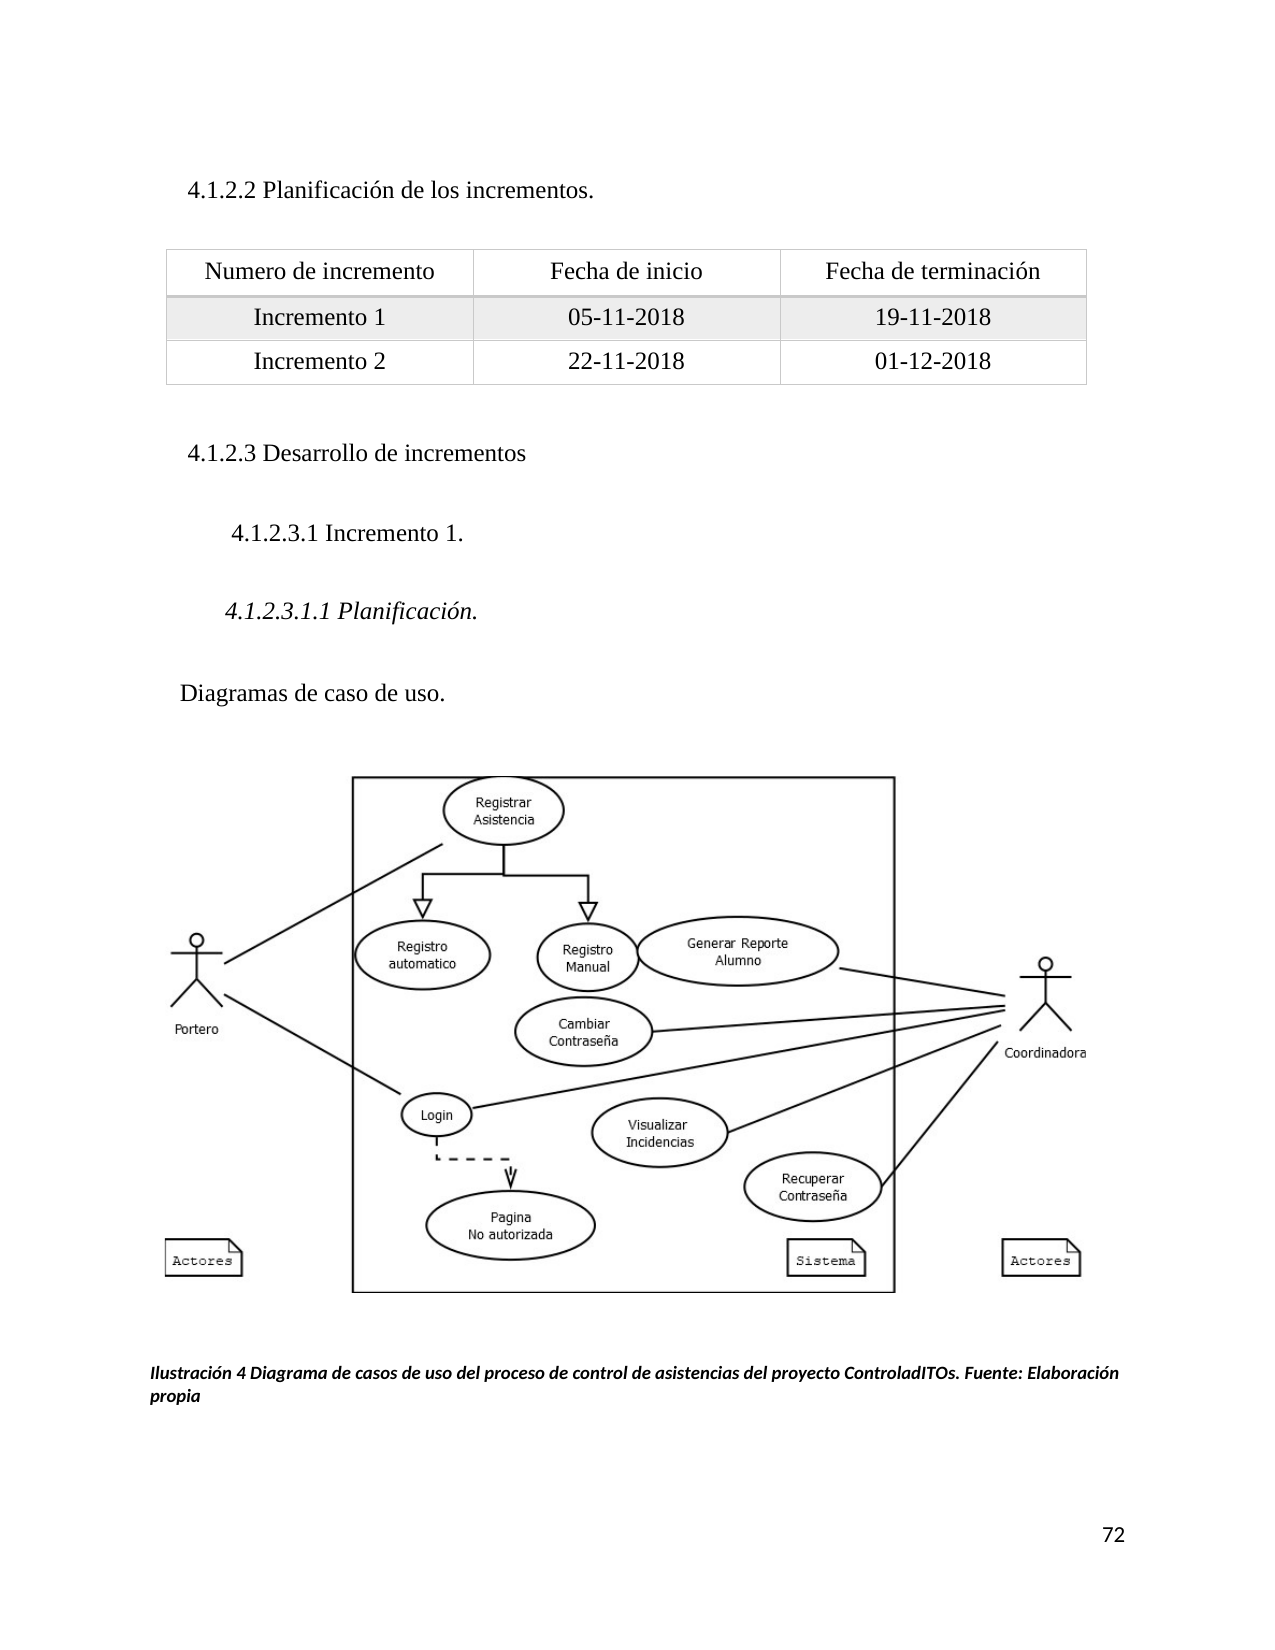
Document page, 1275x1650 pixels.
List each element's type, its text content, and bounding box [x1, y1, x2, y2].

subtitle 4.1.2.3.1 Incremento 1. [150, 518, 1125, 547]
subtitle 4.1.2.2 Planificación de los incrementos. [150, 175, 1125, 204]
picture [164, 776, 1086, 1293]
table_header Fecha de terminación [781, 250, 1086, 295]
table_cell Incremento 2 [167, 341, 473, 384]
table_cell 19-11-2018 [781, 298, 1086, 339]
text Diagramas de caso de uso. [179, 678, 1125, 707]
table_cell 22-11-2018 [474, 341, 780, 384]
table_cell 01-12-2018 [781, 341, 1086, 384]
subtitle 4.1.2.3 Desarrollo de incrementos [150, 438, 1125, 466]
subtitle 4.1.2.3.1.1 Planificación. [150, 596, 1125, 625]
table_cell Incremento 1 [167, 298, 473, 339]
table_header Fecha de inicio [474, 250, 780, 295]
text Ilustración 4 Diagrama de casos de uso del proceso de control de asistencias del proyecto ControladITOs. Fuente: Elaboración propia [150, 1361, 1125, 1407]
table_header Numero de incremento [167, 250, 473, 295]
table_cell 05-11-2018 [474, 298, 780, 339]
